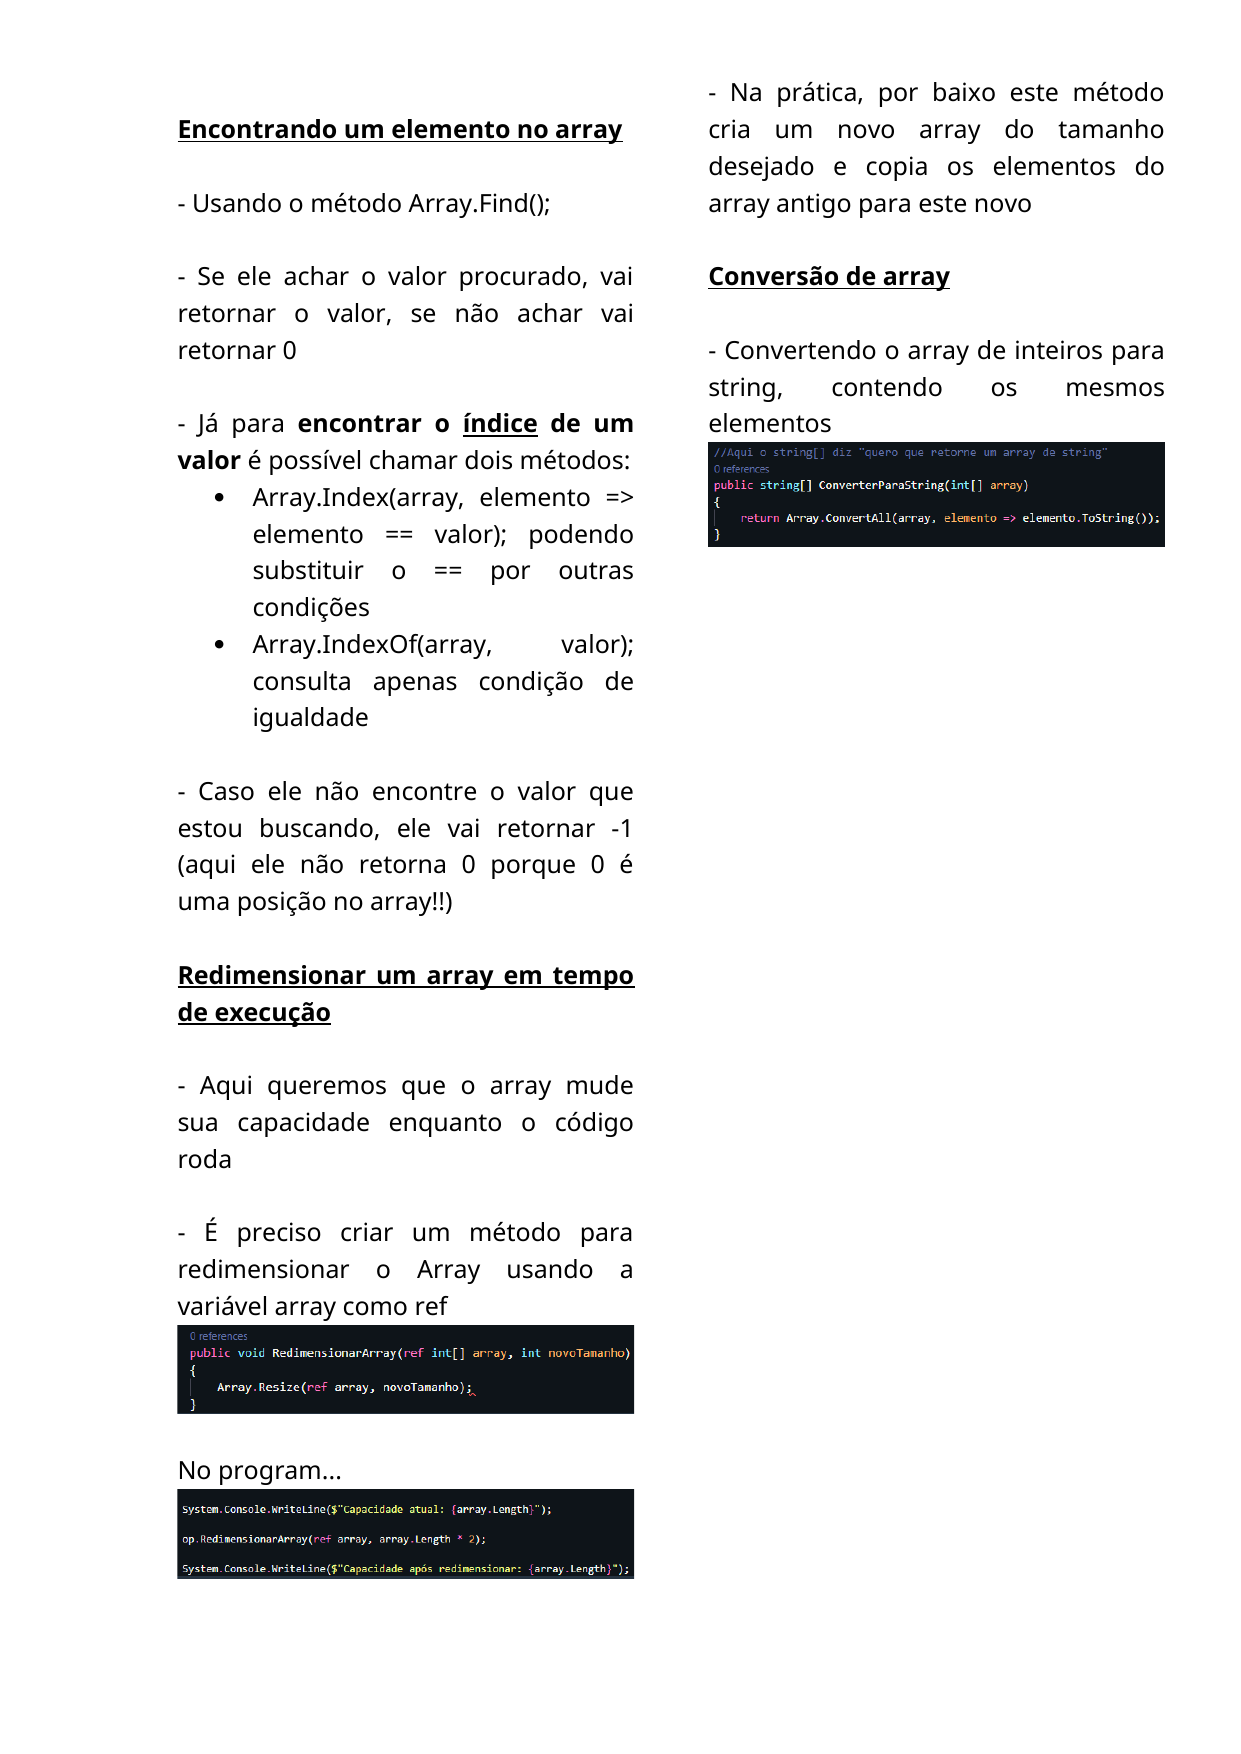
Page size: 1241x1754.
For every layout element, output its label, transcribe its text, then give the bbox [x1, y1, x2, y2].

list Array.Index(array, elemento => elemento == valor); podendo substituir o == por outras condições [215, 479, 634, 624]
text - Aqui queremos que o array mude sua capacidade enquanto o código roda [177, 1068, 634, 1175]
text - Convertendo o array de inteiros para string, contendo os mesmos elementos [708, 332, 1165, 440]
text - Caso ele não encontre o valor que estou buscando, ele vai retornar -1 (aqui ele não retorna 0 porque 0 é uma posição no array!!) [177, 774, 634, 918]
text No program... [177, 1453, 634, 1487]
text - Já para encontrar o índice de um valor é possível chamar dois métodos: [177, 406, 634, 477]
text Conversão de array [708, 259, 1165, 293]
text Redimensionar um array em tempo de execução [177, 987, 634, 1028]
text Encontrando um elemento no array [177, 112, 634, 146]
picture [708, 442, 1165, 547]
text - É preciso criar um método para redimensionar o Array usando a variável array como ref [177, 1215, 634, 1322]
text - Usando o método Array.Find(); [177, 185, 634, 219]
text - Se ele achar o valor procurado, vai retornar o valor, se não achar vai retornar 0 [177, 259, 634, 366]
list Array.IndexOf(array, valor); consulta apenas condição de igualdade [215, 627, 634, 734]
picture [177, 1325, 635, 1414]
picture [177, 1489, 635, 1579]
text Redimensionar um array em tempo de execução [177, 957, 634, 986]
text - Na prática, por baixo este método cria um novo array do tamanho desejado e copia os elementos do array antigo para este novo [708, 75, 1165, 219]
